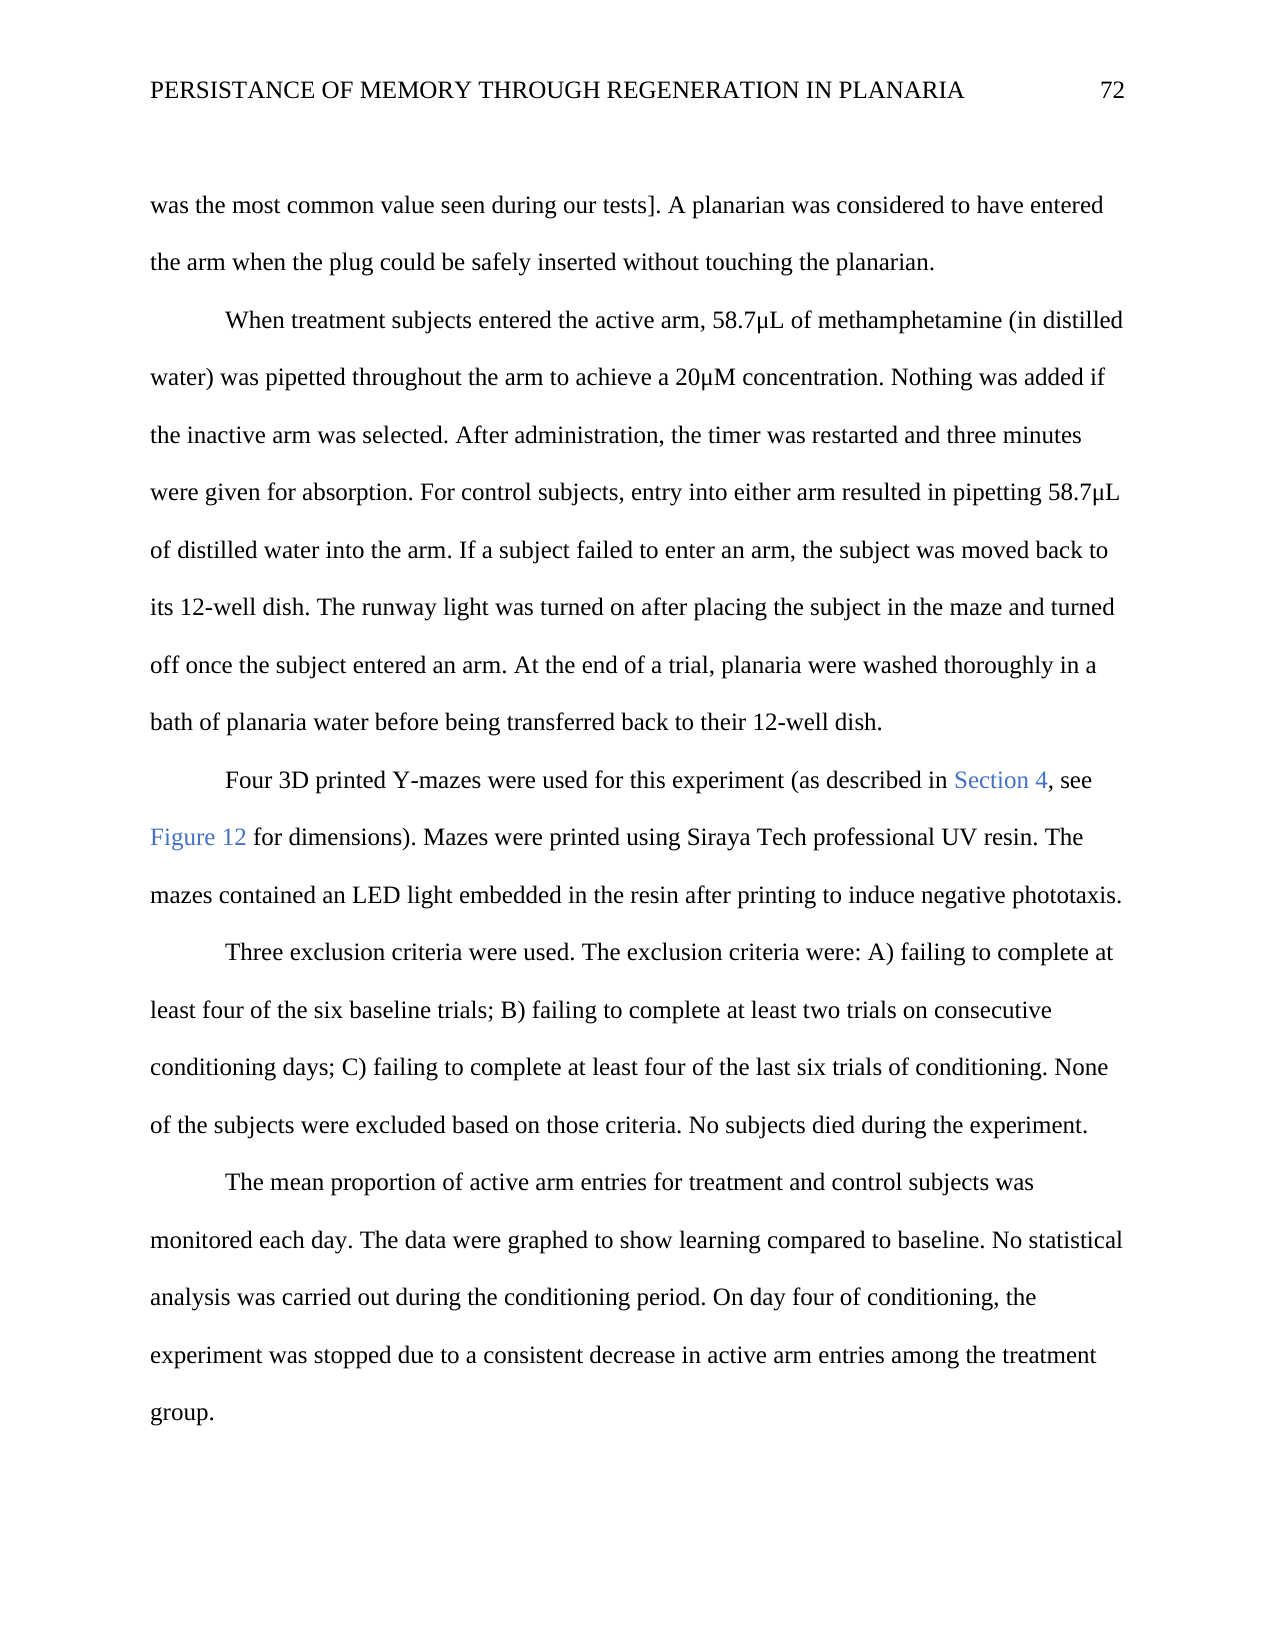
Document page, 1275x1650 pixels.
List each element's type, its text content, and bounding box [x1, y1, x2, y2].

text When treatment subjects entered the active arm, 58.7μL of methamphetamine (in distilled water) was pipetted throughout the arm to achieve a 20μM concentration. Nothing was added if the inactive arm was selected. After administration, the timer was restarted and three minutes were given for absorption. For control subjects, entry into either arm resulted in pipetting 58.7μL of distilled water into the arm. If a subject failed to enter an arm, the subject was moved back to its 12-well dish. The runway light was turned on after placing the subject in the maze and turned off once the subject entered an arm. At the end of a trial, planaria were washed thoroughly in a bath of planaria water before being transferred back to their 12-well dish. [150, 305, 1125, 736]
text Four 3D printed Y-mazes were used for this experiment (as described in Section 4, see Figure 12 for dimensions). Mazes were printed using Siraya Tech professional UV resin. The mazes contained an LED light embedded in the resin after printing to induce negative phototaxis. [150, 765, 1125, 909]
text Three exclusion criteria were used. The exclusion criteria were: A) failing to complete at least four of the six baseline trials; B) failing to complete at least two trials on consecutive conditioning days; C) failing to complete at least four of the last six trials of conditioning. None of the subjects were excluded based on those criteria. No subjects died during the experiment. [150, 937, 1125, 1139]
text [150, 190, 1125, 276]
text The mean proportion of active arm entries for treatment and control subjects was monitored each day. The data were graphed to show learning compared to baseline. No statistical analysis was carried out during the conditioning period. On day four of conditioning, the experiment was stopped due to a consistent decrease in active arm entries among the treatment group. [150, 1167, 1125, 1426]
